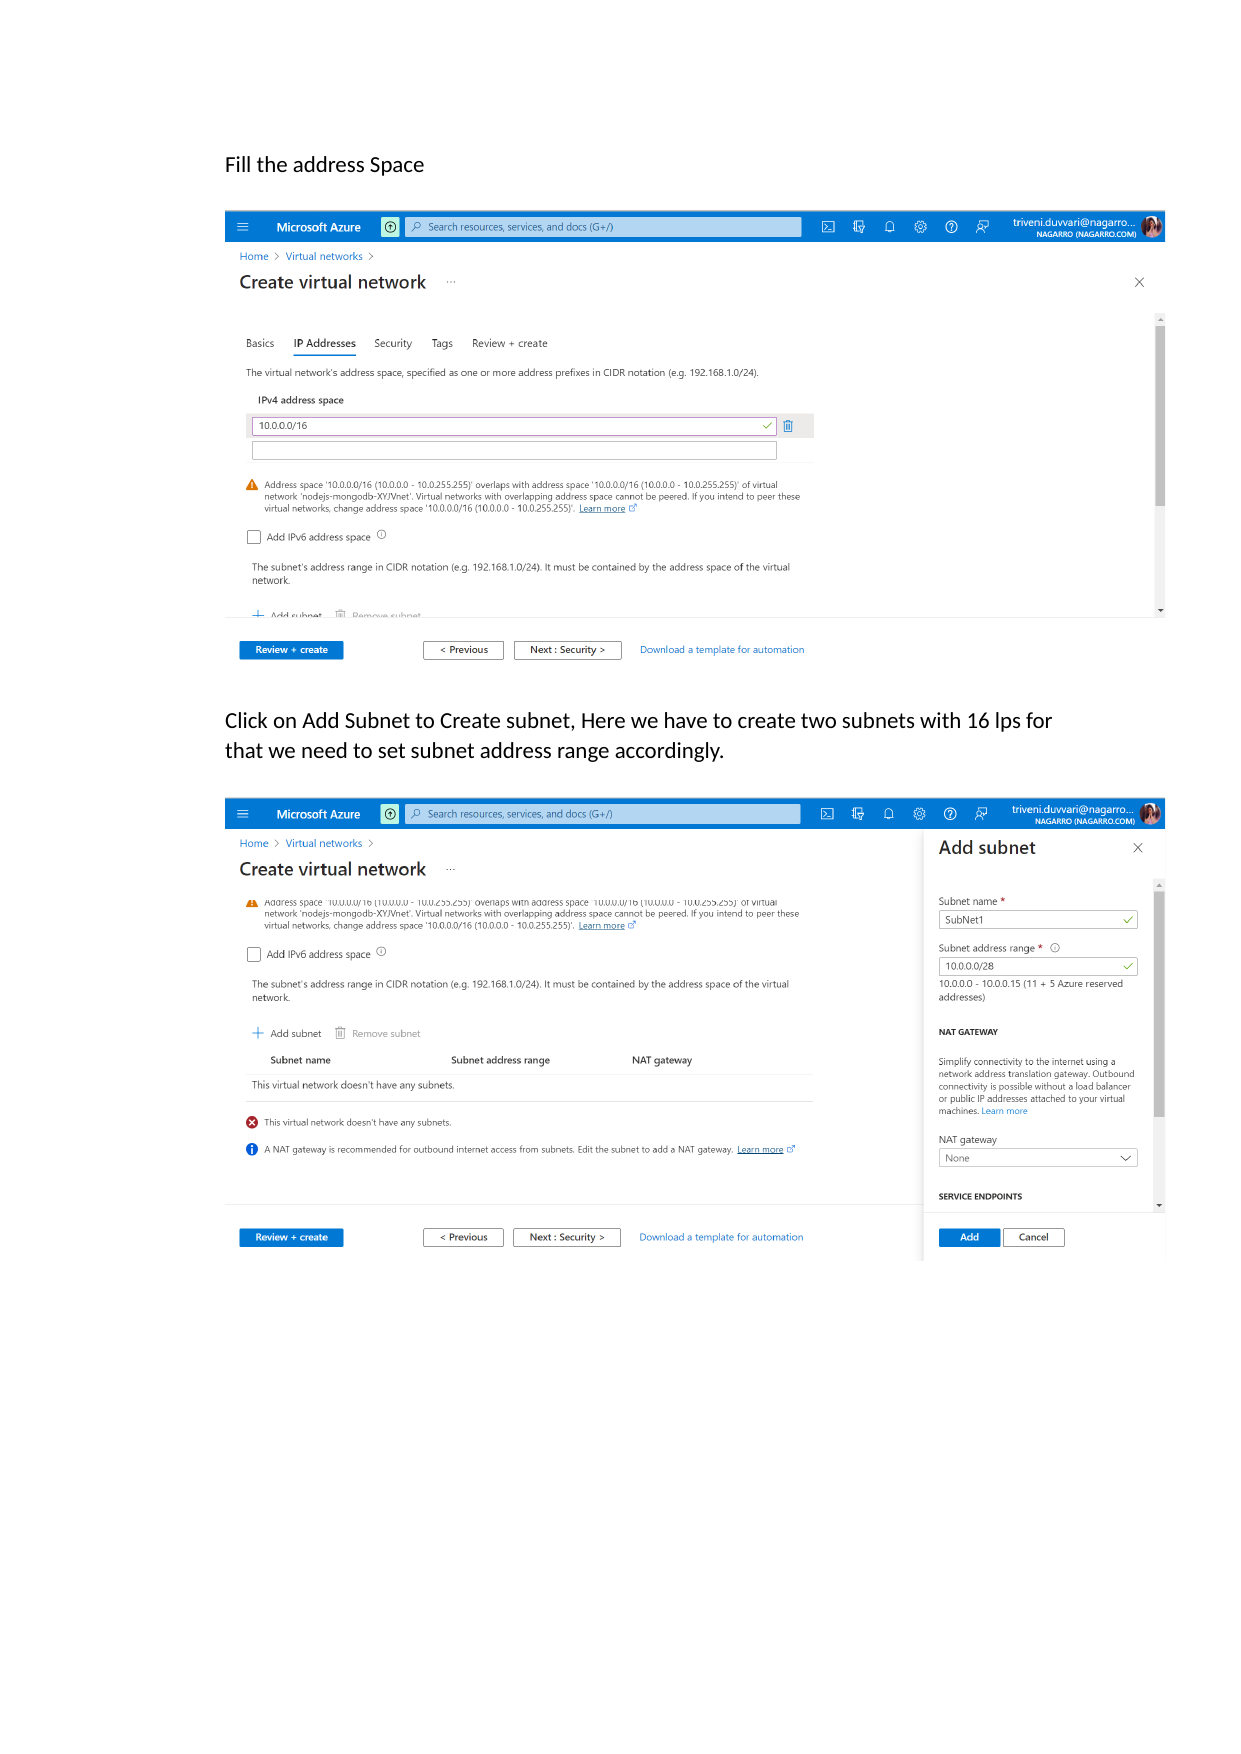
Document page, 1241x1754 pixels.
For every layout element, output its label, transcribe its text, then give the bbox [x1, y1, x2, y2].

list Fill the address Space [225, 150, 1090, 178]
picture [225, 797, 1166, 1261]
list Click on Add Subnet to Create subnet, Here we have to create two subnets with 16 lps for that we need to set subnet address range accordingly. [225, 706, 1090, 765]
picture [225, 210, 1166, 674]
